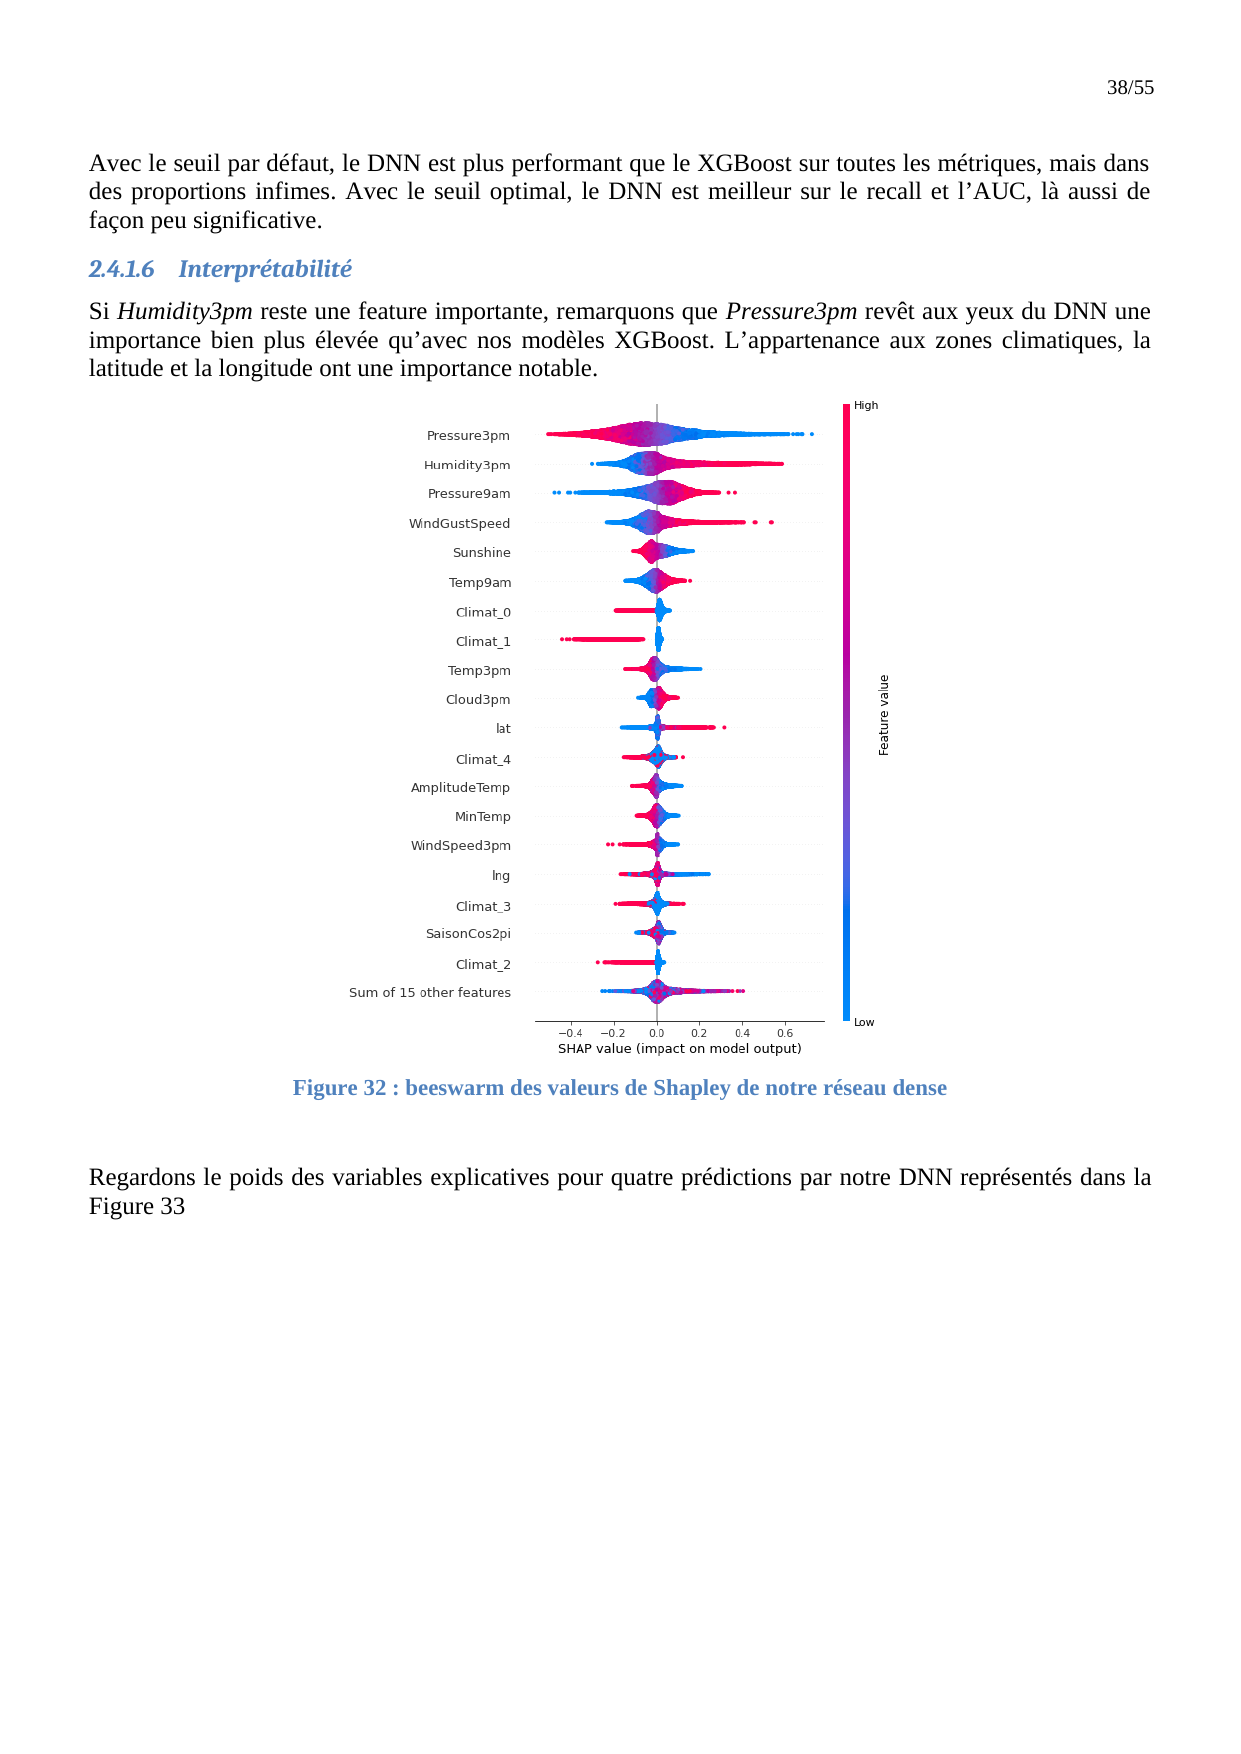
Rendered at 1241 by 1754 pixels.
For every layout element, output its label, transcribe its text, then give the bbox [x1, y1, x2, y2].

text Avec le seuil par défaut, le DNN est plus performant que le XGBoost sur toutes les métriques, mais dans des proportions infimes. Avec le seuil optimal, le DNN est meilleur sur le recall et l’AUC, là aussi de façon peu significative. [89, 148, 1152, 234]
picture [342, 394, 898, 1061]
text Si Humidity3pm reste une feature importante, remarquons que Pressure3pm revêt aux yeux du DNN une importance bien plus élevée qu’avec nos modèles XGBoost. L’appartenance aux zones climatiques, la latitude et la longitude ont une importance notable. [89, 296, 1152, 382]
text Regardons le poids des variables explicatives pour quatre prédictions par notre DNN représentés dans la Figure 33 [89, 1162, 1152, 1219]
subtitle Interprétabilité [89, 255, 1152, 283]
